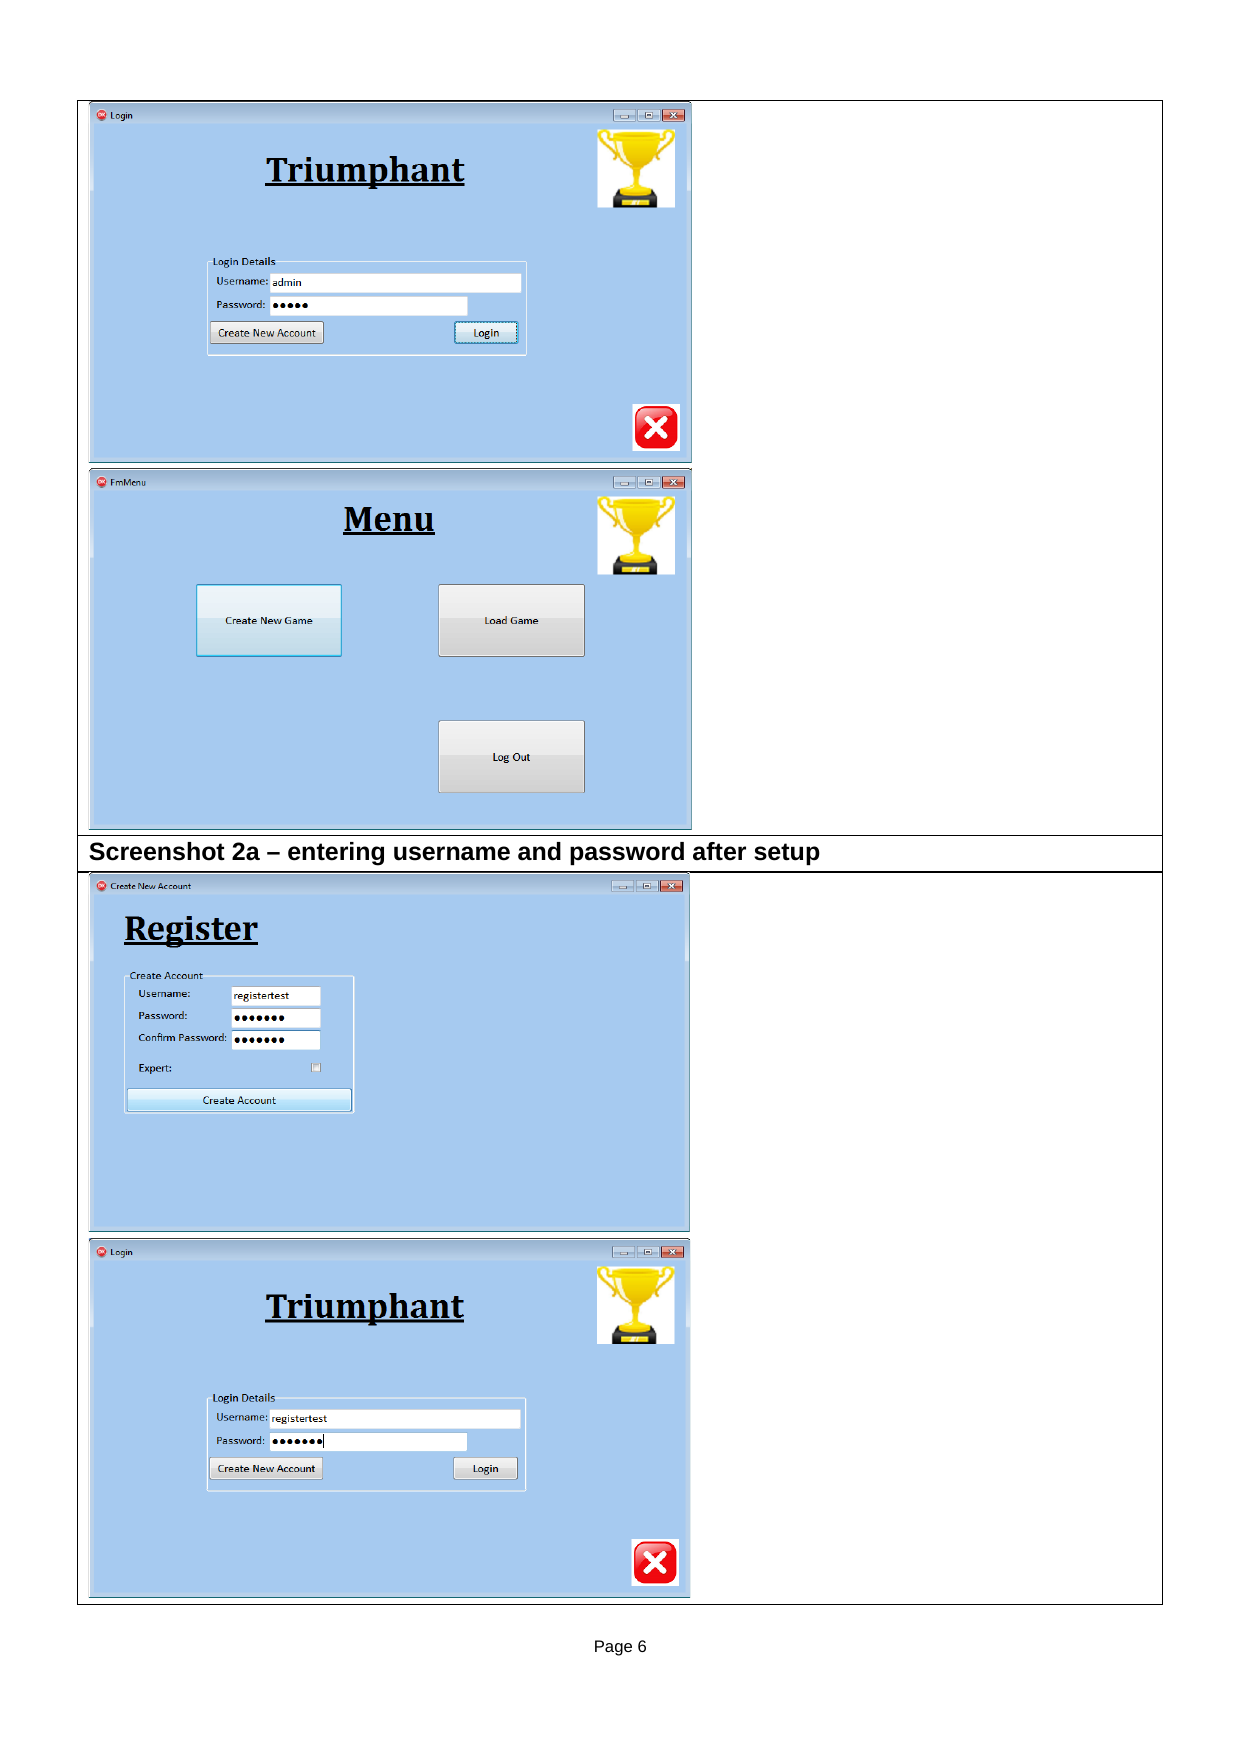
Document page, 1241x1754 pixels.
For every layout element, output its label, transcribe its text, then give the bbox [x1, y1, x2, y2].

picture [88, 101, 692, 463]
table_cell Screenshot 2a – entering username and password after setup [78, 836, 1162, 871]
picture [88, 872, 690, 1232]
picture [88, 1238, 691, 1598]
table_cell [78, 101, 1162, 835]
picture [88, 468, 692, 830]
table_cell [78, 873, 1162, 1604]
